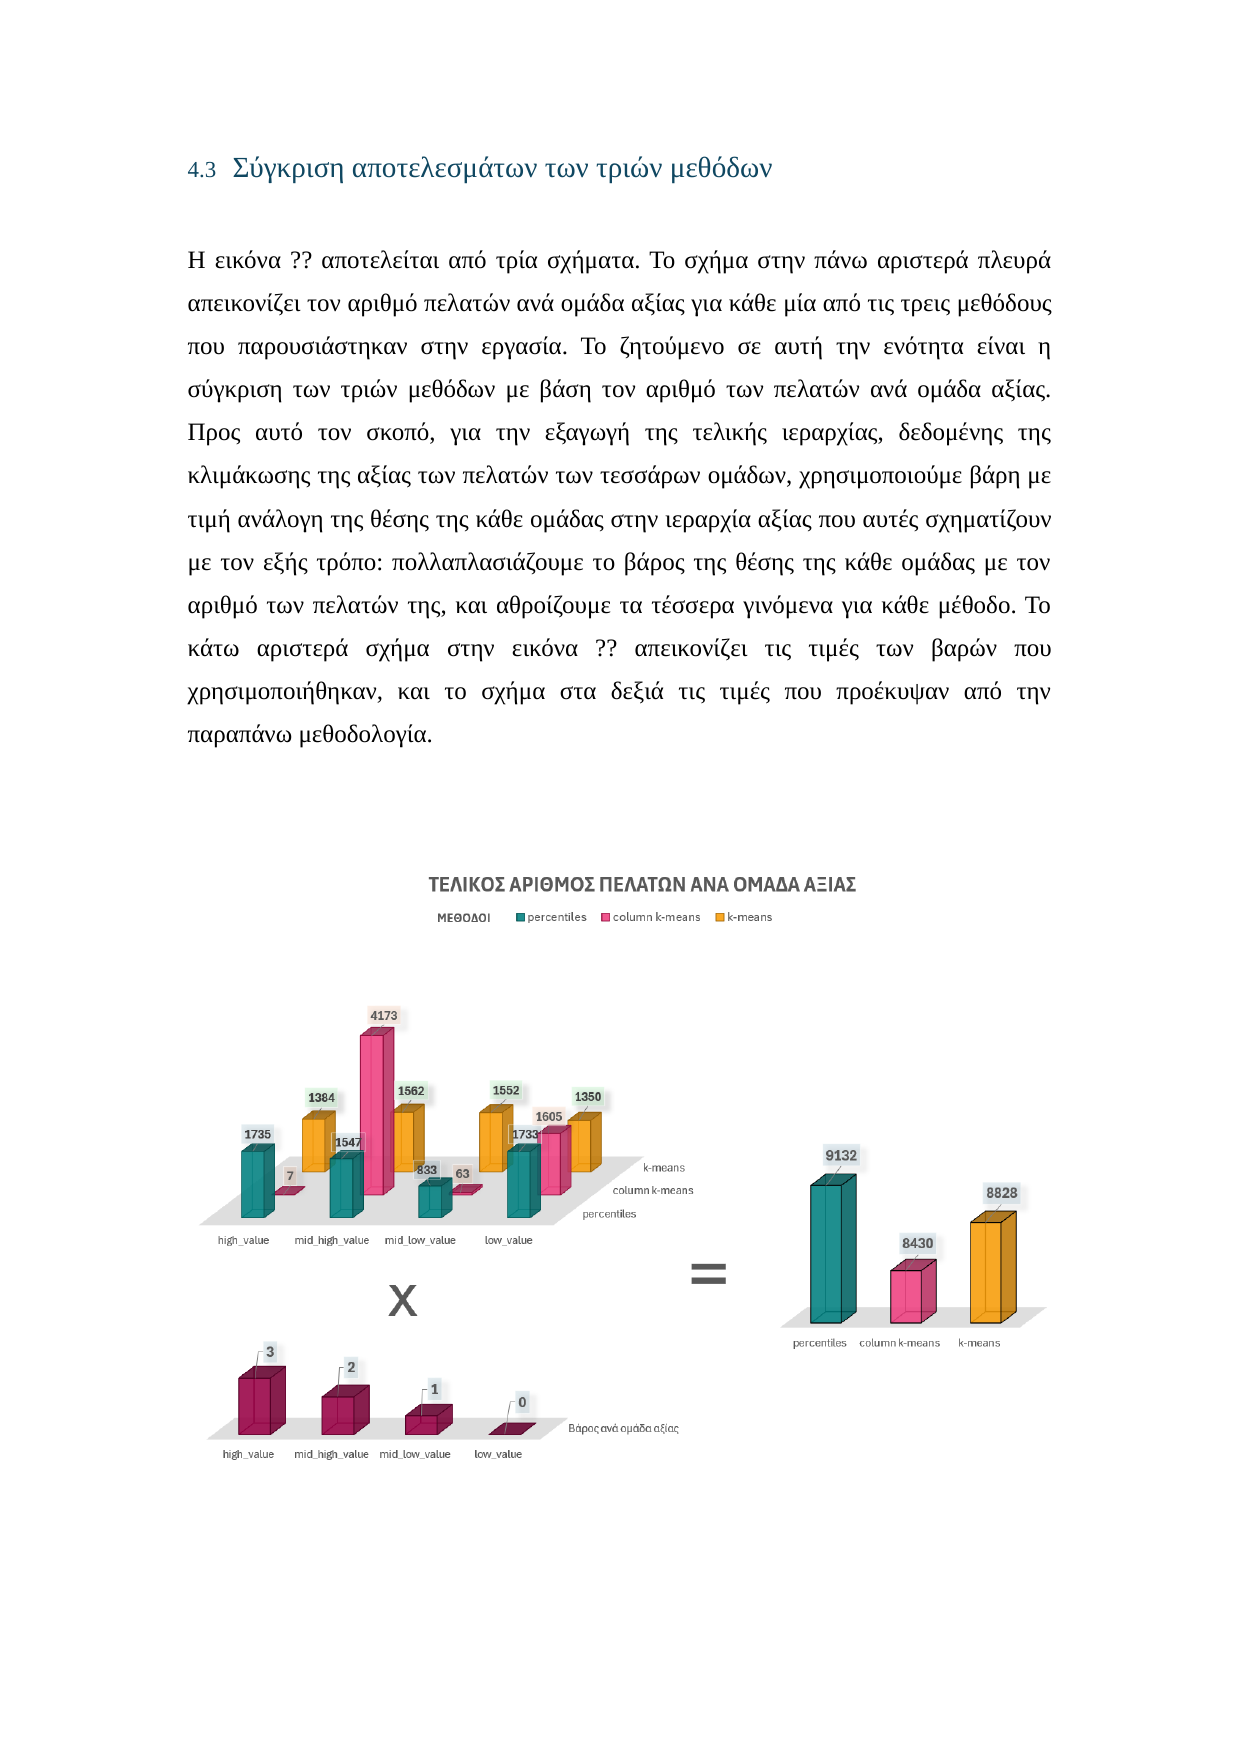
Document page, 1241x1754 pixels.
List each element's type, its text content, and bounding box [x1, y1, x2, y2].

text H εικόνα ?? αποτελείται από τρία σχήματα. Το σχήμα στην πάνω αριστερά πλευρά απεικονίζει τον αριθμό πελατών ανά ομάδα αξίας για κάθε μία από τις τρεις μεθόδους που παρουσιάστηκαν στην εργασία. Το ζητούμενο σε αυτή την ενότητα είναι η σύγκριση των τριών μεθόδων με βάση τον αριθμό των πελατών ανά ομάδα αξίας. Προς αυτό τον σκοπό, για την εξαγωγή της τελικής ιεραρχίας, δεδομένης της κλιμάκωσης της αξίας των πελατών των τεσσάρων ομάδων, χρησιμοποιούμε βάρη με τιμή ανάλογη της θέσης της κάθε ομάδας στην ιεραρχία αξίας που αυτές σχηματίζουν με τον εξής τρόπο: πολλαπλασιάζουμε το βάρος της θέσης της κάθε ομάδας με τον αριθμό των πελατών της, και αθροίζουμε τα τέσσερα γινόμενα για κάθε μέθοδο. Το κάτω αριστερά σχήμα στην εικόνα ?? απεικονίζει τις τιμές των βαρών που χρησιμοποιήθηκαν, και το σχήμα στα δεξιά τις τιμές που προέκυψαν από την παραπάνω μεθοδολογία. [187, 245, 1053, 748]
subtitle Σύγκριση αποτελεσμάτων των τριών μεθόδων [187, 150, 1053, 183]
picture [187, 867, 1053, 1478]
